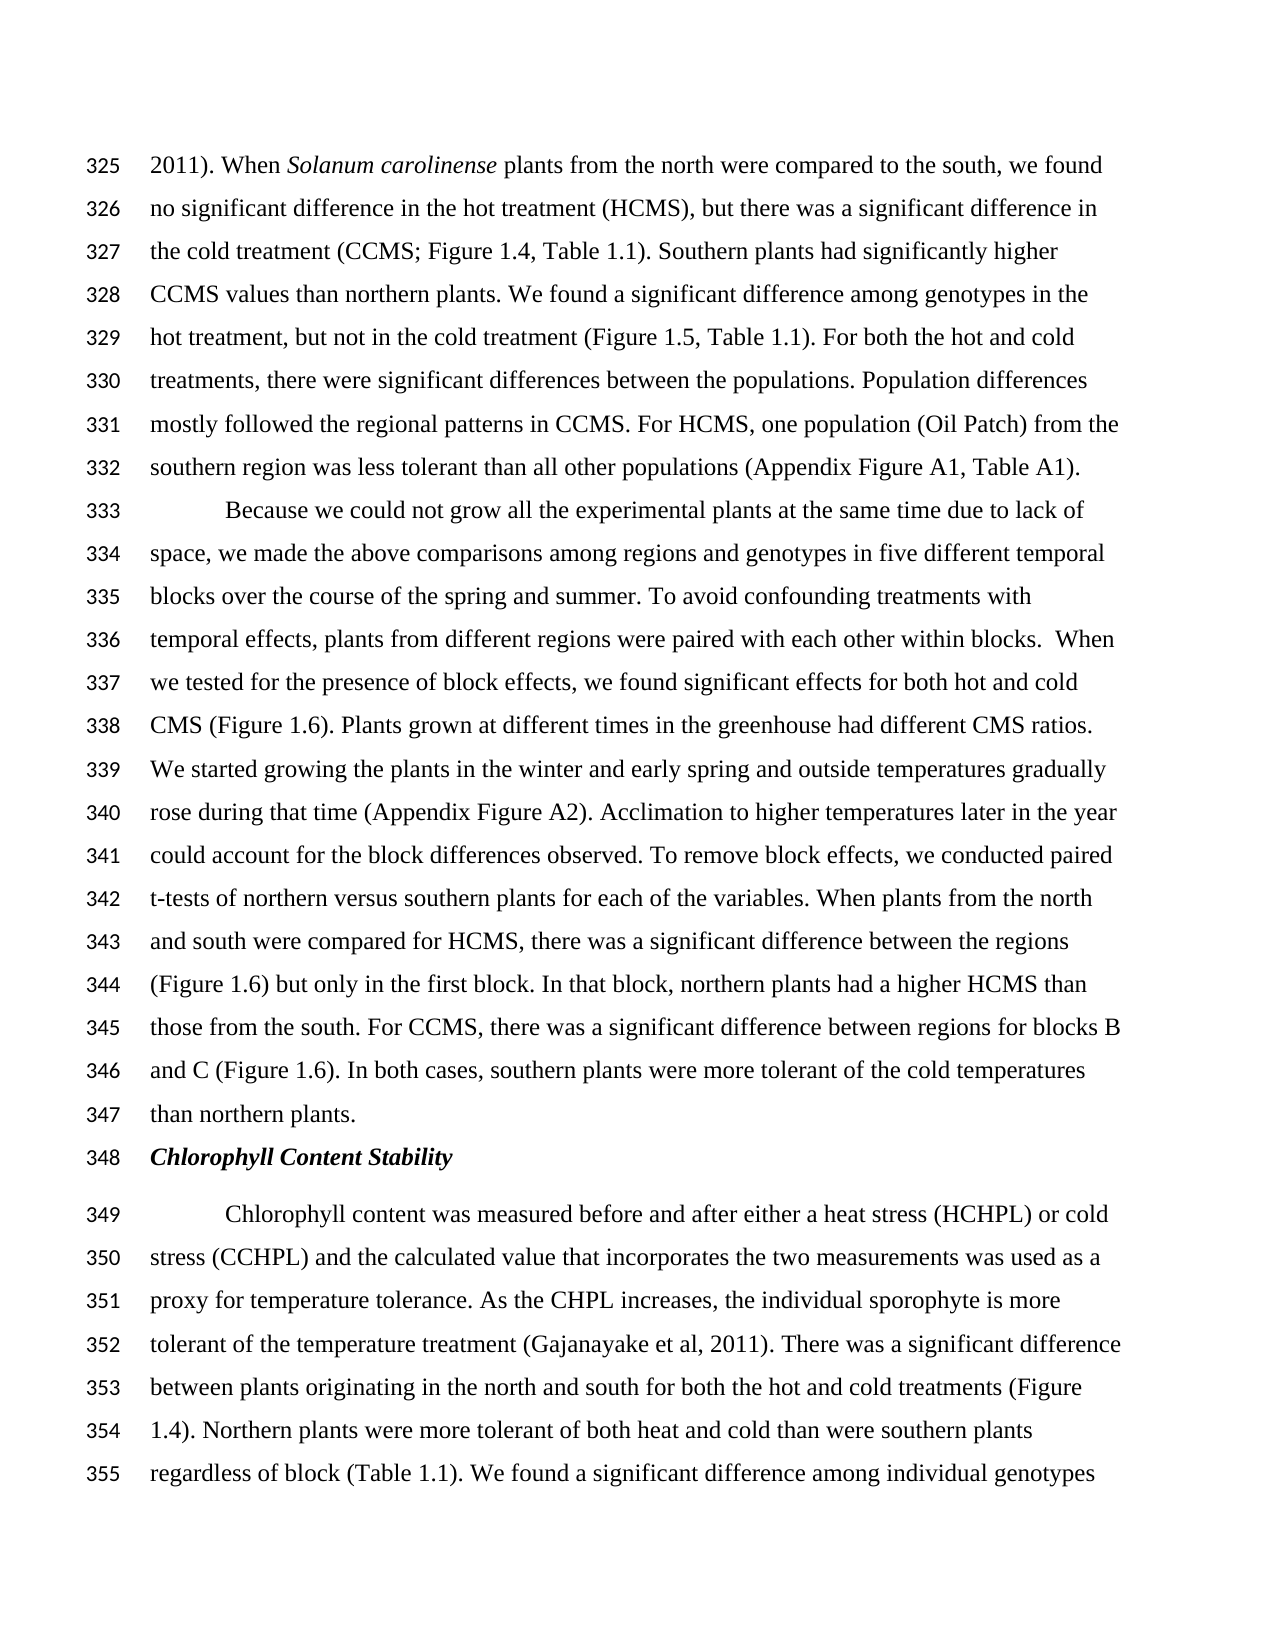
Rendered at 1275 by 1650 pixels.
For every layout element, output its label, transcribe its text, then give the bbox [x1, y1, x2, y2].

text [150, 1199, 1125, 1487]
text Because we could not grow all the experimental plants at the same time due to lack of space, we made the above comparisons among regions and genotypes in five different temporal blocks over the course of the spring and summer. To avoid confounding treatments with temporal effects, plants from different regions were paired with each other within blocks. When we tested for the presence of block effects, we found significant effects for both hot and cold CMS (Figure 1.6). Plants grown at different times in the greenhouse had different CMS ratios. We started growing the plants in the winter and early spring and outside temperatures gradually rose during that time (Appendix Figure A2). Acclimation to higher temperatures later in the year could account for the block differences observed. To remove block effects, we conducted paired t-tests of northern versus southern plants for each of the variables. When plants from the north and south were compared for HCMS, there was a significant difference between the regions (Figure 1.6) but only in the first block. In that block, northern plants had a higher HCMS than those from the south. For CCMS, there was a significant difference between regions for blocks B and C (Figure 1.6). In both cases, southern plants were more tolerant of the cold temperatures than northern plants. [150, 495, 1125, 1127]
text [150, 150, 1125, 481]
text Chlorophyll Content Stability [150, 1142, 1125, 1171]
